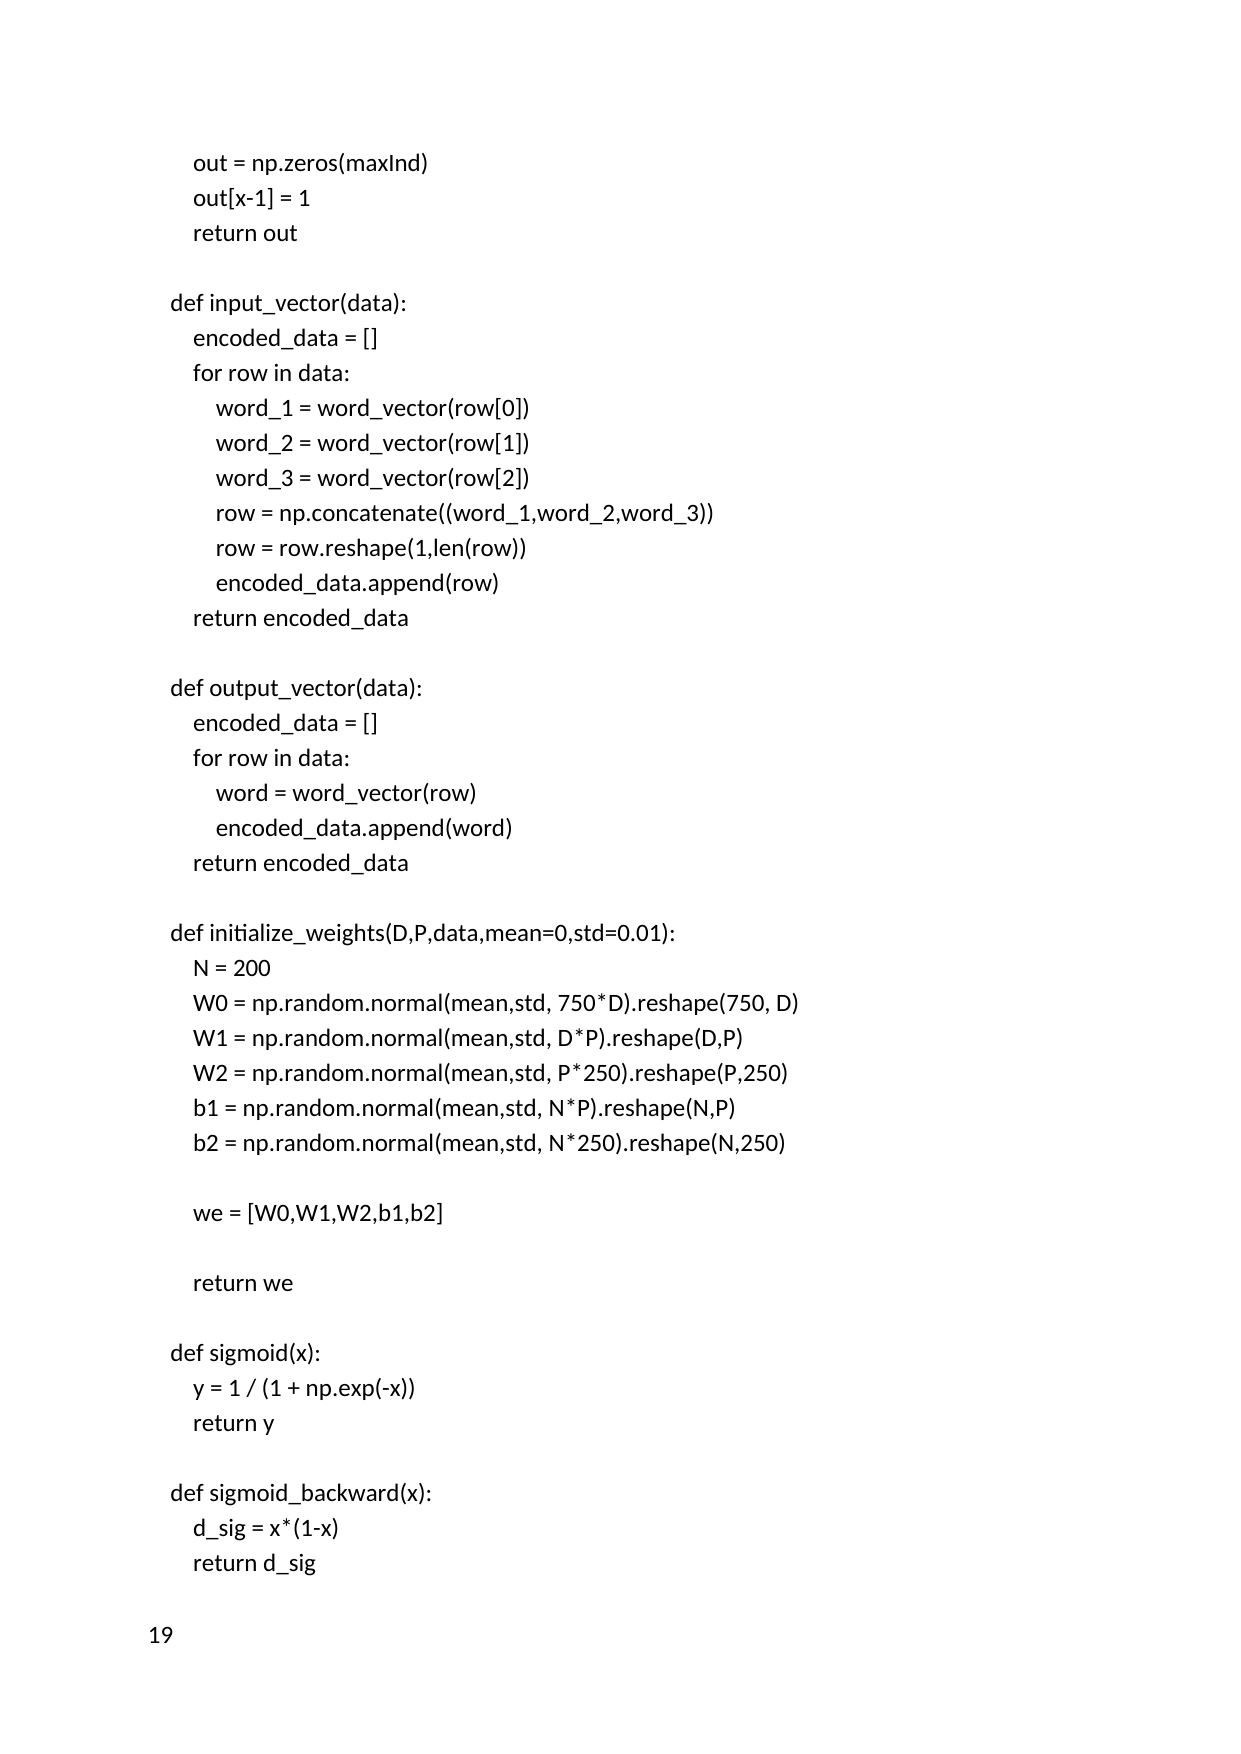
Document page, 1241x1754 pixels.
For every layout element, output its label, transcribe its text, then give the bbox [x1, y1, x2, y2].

text def sigmoid_backward(x): [148, 1478, 1093, 1508]
text return we [148, 1268, 1093, 1298]
text W1 = np.random.normal(mean,std, D*P).reshape(D,P) [148, 1023, 1093, 1053]
text row = np.concatenate((word_1,word_2,word_3)) [148, 498, 1093, 528]
text d_sig = x*(1-x) [148, 1513, 1093, 1543]
text return d_sig [148, 1548, 1093, 1578]
text N = 200 [148, 953, 1093, 983]
text def initialize_weights(D,P,data,mean=0,std=0.01): [148, 918, 1093, 948]
text word_3 = word_vector(row[2]) [148, 463, 1093, 493]
text return encoded_data [148, 848, 1093, 878]
text encoded_data = [] [148, 323, 1093, 353]
text def output_vector(data): [148, 673, 1093, 703]
text b2 = np.random.normal(mean,std, N*250).reshape(N,250) [148, 1128, 1093, 1158]
text word = word_vector(row) [148, 778, 1093, 808]
text b1 = np.random.normal(mean,std, N*P).reshape(N,P) [148, 1093, 1093, 1123]
text for row in data: [148, 743, 1093, 773]
text return y [148, 1408, 1093, 1438]
text encoded_data = [] [148, 708, 1093, 738]
text def sigmoid(x): [148, 1338, 1093, 1368]
text return encoded_data [148, 603, 1093, 633]
text def input_vector(data): [148, 288, 1093, 318]
text out[x-1] = 1 [148, 183, 1093, 213]
text out = np.zeros(maxInd) [148, 148, 1093, 178]
text we = [W0,W1,W2,b1,b2] [148, 1198, 1093, 1228]
text return out [148, 218, 1093, 248]
text W2 = np.random.normal(mean,std, P*250).reshape(P,250) [148, 1058, 1093, 1088]
text word_2 = word_vector(row[1]) [148, 428, 1093, 458]
text for row in data: [148, 358, 1093, 388]
text W0 = np.random.normal(mean,std, 750*D).reshape(750, D) [148, 988, 1093, 1018]
text encoded_data.append(row) [148, 568, 1093, 598]
text word_1 = word_vector(row[0]) [148, 393, 1093, 423]
text row = row.reshape(1,len(row)) [148, 533, 1093, 563]
text y = 1 / (1 + np.exp(-x)) [148, 1373, 1093, 1403]
text encoded_data.append(word) [148, 813, 1093, 843]
